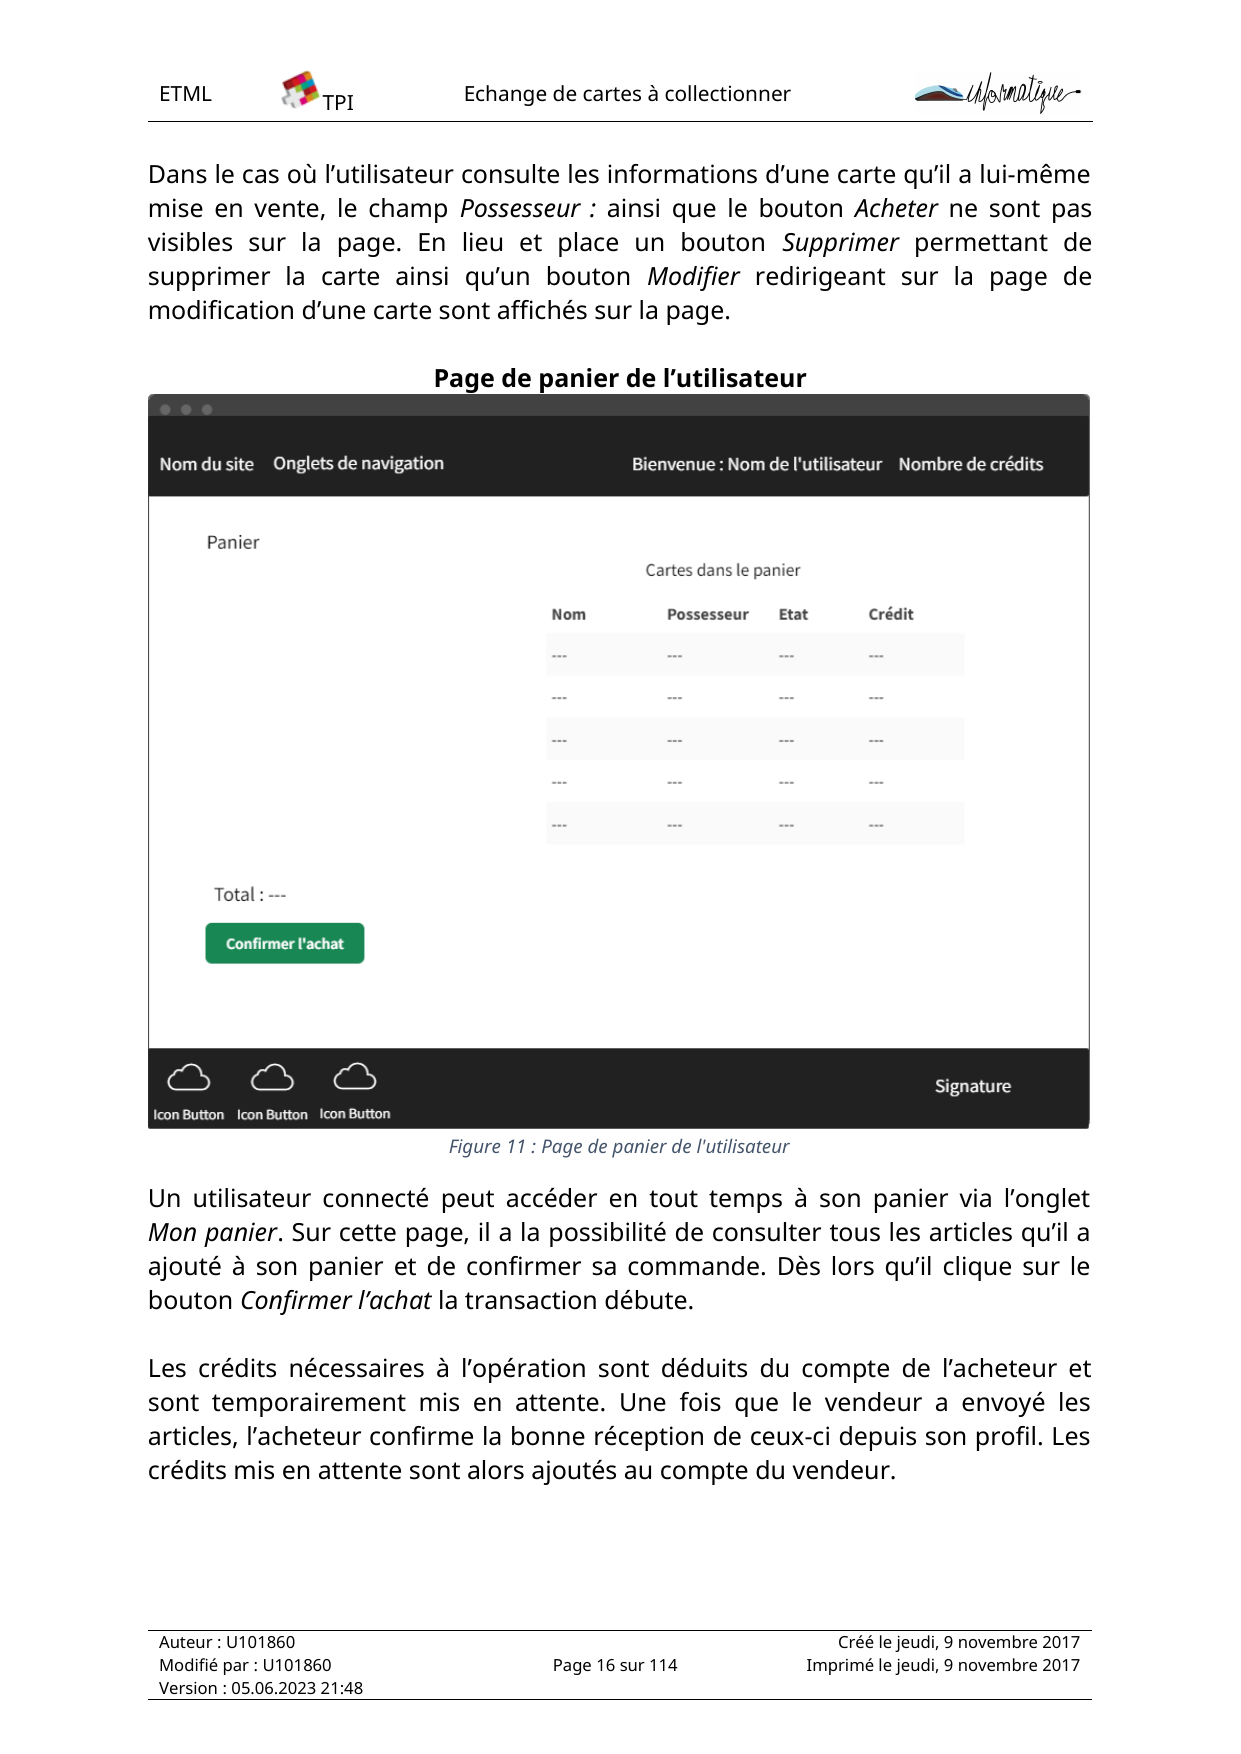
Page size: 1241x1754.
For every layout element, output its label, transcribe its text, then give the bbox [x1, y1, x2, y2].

picture [147, 394, 1093, 1134]
text Les crédits nécessaires à l’opération sont déduits du compte de l’acheteur et sont temporairement mis en attente. Une fois que le vendeur a envoyé les articles, l’acheteur confirme la bonne réception de ceux-ci depuis son profil. Les crédits mis en attente sont alors ajoutés au compte du vendeur. [148, 1351, 1092, 1487]
text Page de panier de l’utilisateur [148, 361, 1092, 394]
text Un utilisateur connecté peut accéder en tout temps à son panier via l’onglet Mon panier. Sur cette page, il a la possibilité de consulter tous les articles qu’il a ajouté à son panier et de confirmer sa commande. Dès lors qu’il clique sur le bouton Confirmer l’achat la transaction débute. [148, 1180, 1092, 1316]
text Dans le cas où l’utilisateur consulte les informations d’une carte qu’il a lui-même mise en vente, le champ Possesseur : ainsi que le bouton Acheter ne sont pas visibles sur la page. En lieu et place un bouton Supprimer permettant de supprimer la carte ainsi qu’un bouton Modifier redirigeant sur la page de modification d’une carte sont affichés sur la page. [148, 156, 1092, 327]
text Figure 11 : Page de panier de l'utilisateur [148, 1134, 1092, 1159]
picture [276, 69, 323, 111]
